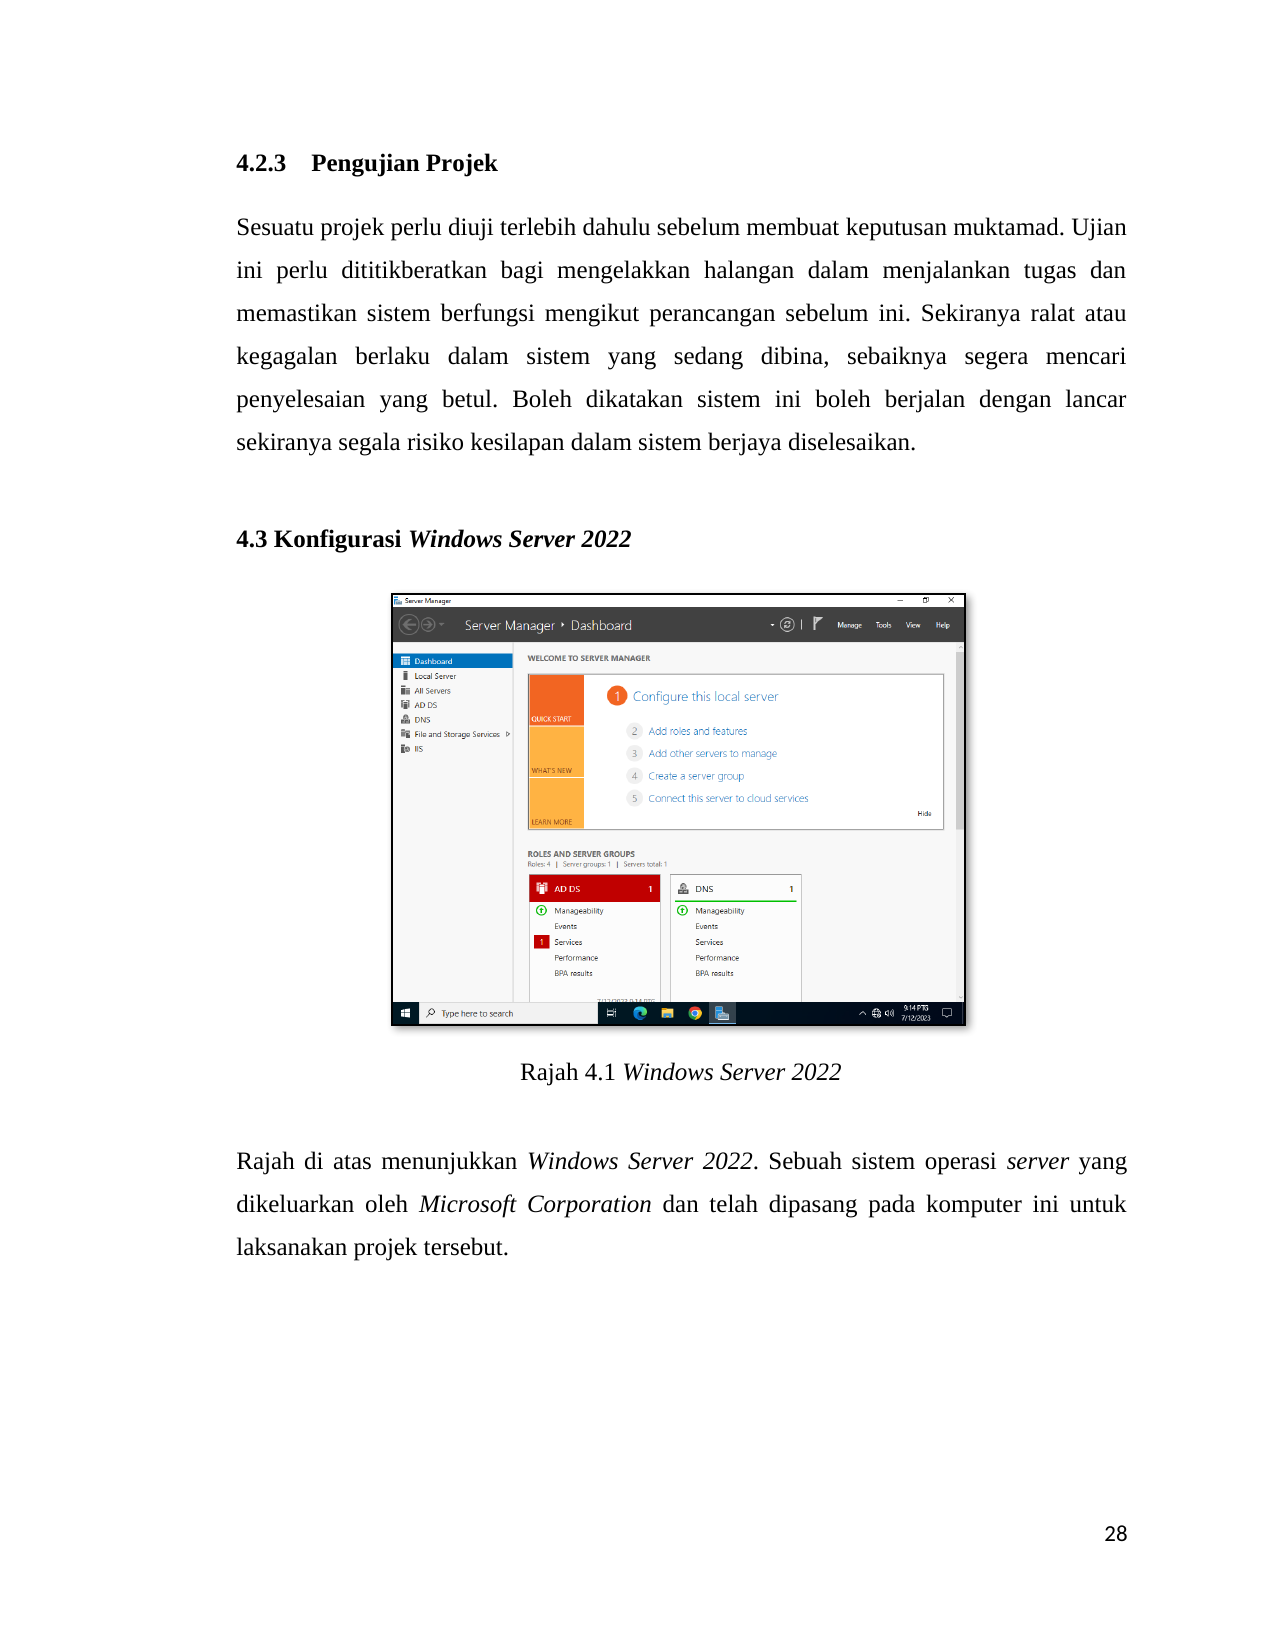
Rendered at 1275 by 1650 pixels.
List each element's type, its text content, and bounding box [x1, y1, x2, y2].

picture [393, 595, 964, 1024]
subtitle Konfigurasi Windows Server 2022 [236, 524, 1127, 553]
subtitle Pengujian Projek [236, 148, 1127, 176]
text Rajah 4.1 Windows Server 2022 [236, 1057, 1127, 1086]
text Sesuatu projek perlu diuji terlebih dahulu sebelum membuat keputusan muktamad. Ujian ini perlu dititikberatkan bagi mengelakkan halangan dalam menjalankan tugas dan memastikan sistem berfungsi mengikut perancangan sebelum ini. Sekiranya ralat atau kegagalan berlaku dalam sistem yang sedang dibina, sebaiknya segera mencari penyelesaian yang betul. Boleh dikatakan sistem ini boleh berjalan dengan lancar sekiranya segala risiko kesilapan dalam sistem berjaya diselesaikan. [236, 212, 1127, 456]
text Rajah di atas menunjukkan Windows Server 2022. Sebuah sistem operasi server yang dikeluarkan oleh Microsoft Corporation dan telah dipasang pada komputer ini untuk laksanakan projek tersebut. [236, 1146, 1127, 1261]
